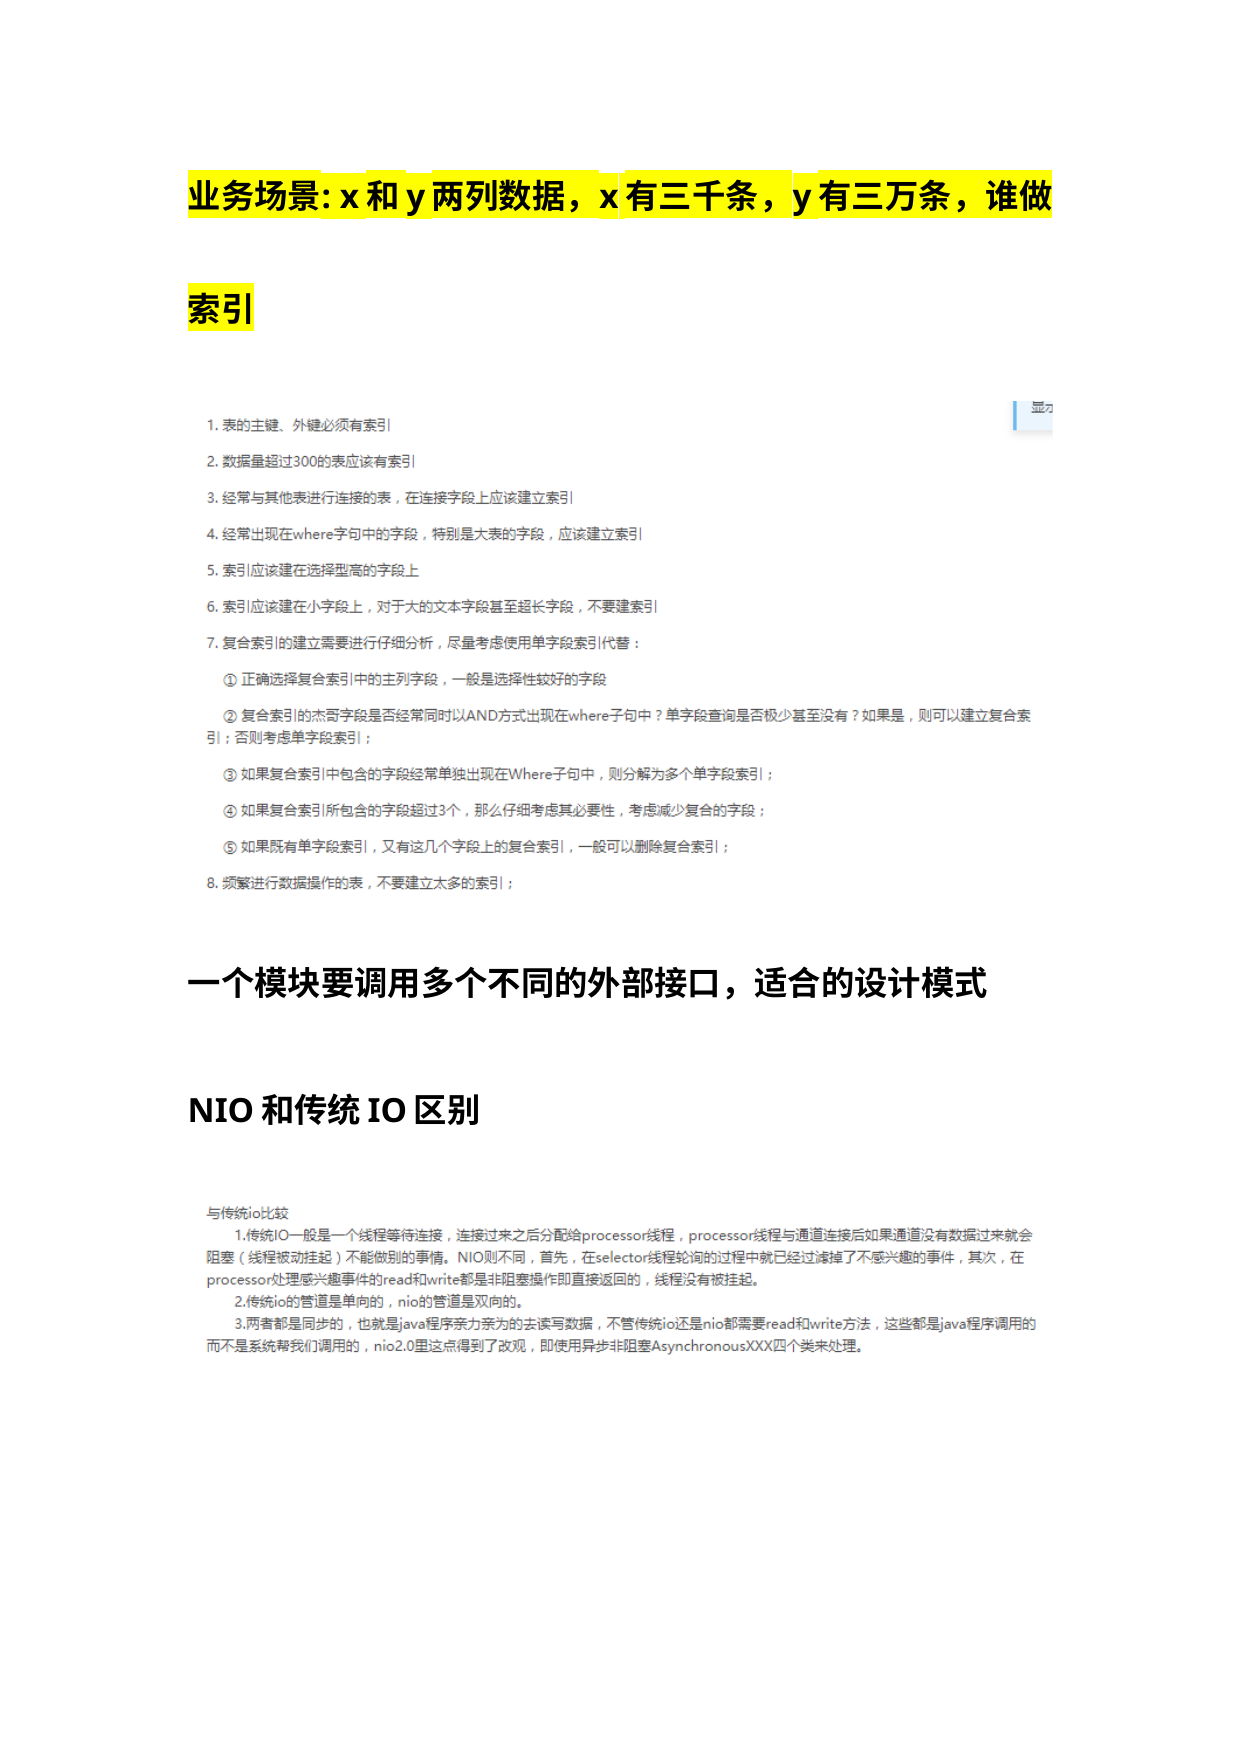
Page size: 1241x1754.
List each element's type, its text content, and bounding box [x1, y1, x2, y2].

subtitle 一个模块要调用多个不同的外部接口，适合的设计模式 [187, 949, 1053, 1014]
picture [187, 401, 1053, 901]
subtitle 业务场景: x和y两列数据，x有三千条，y有三万条，谁做索引 [187, 162, 1053, 339]
picture [187, 1203, 1053, 1365]
subtitle NIO和传统IO区别 [187, 1076, 1053, 1141]
